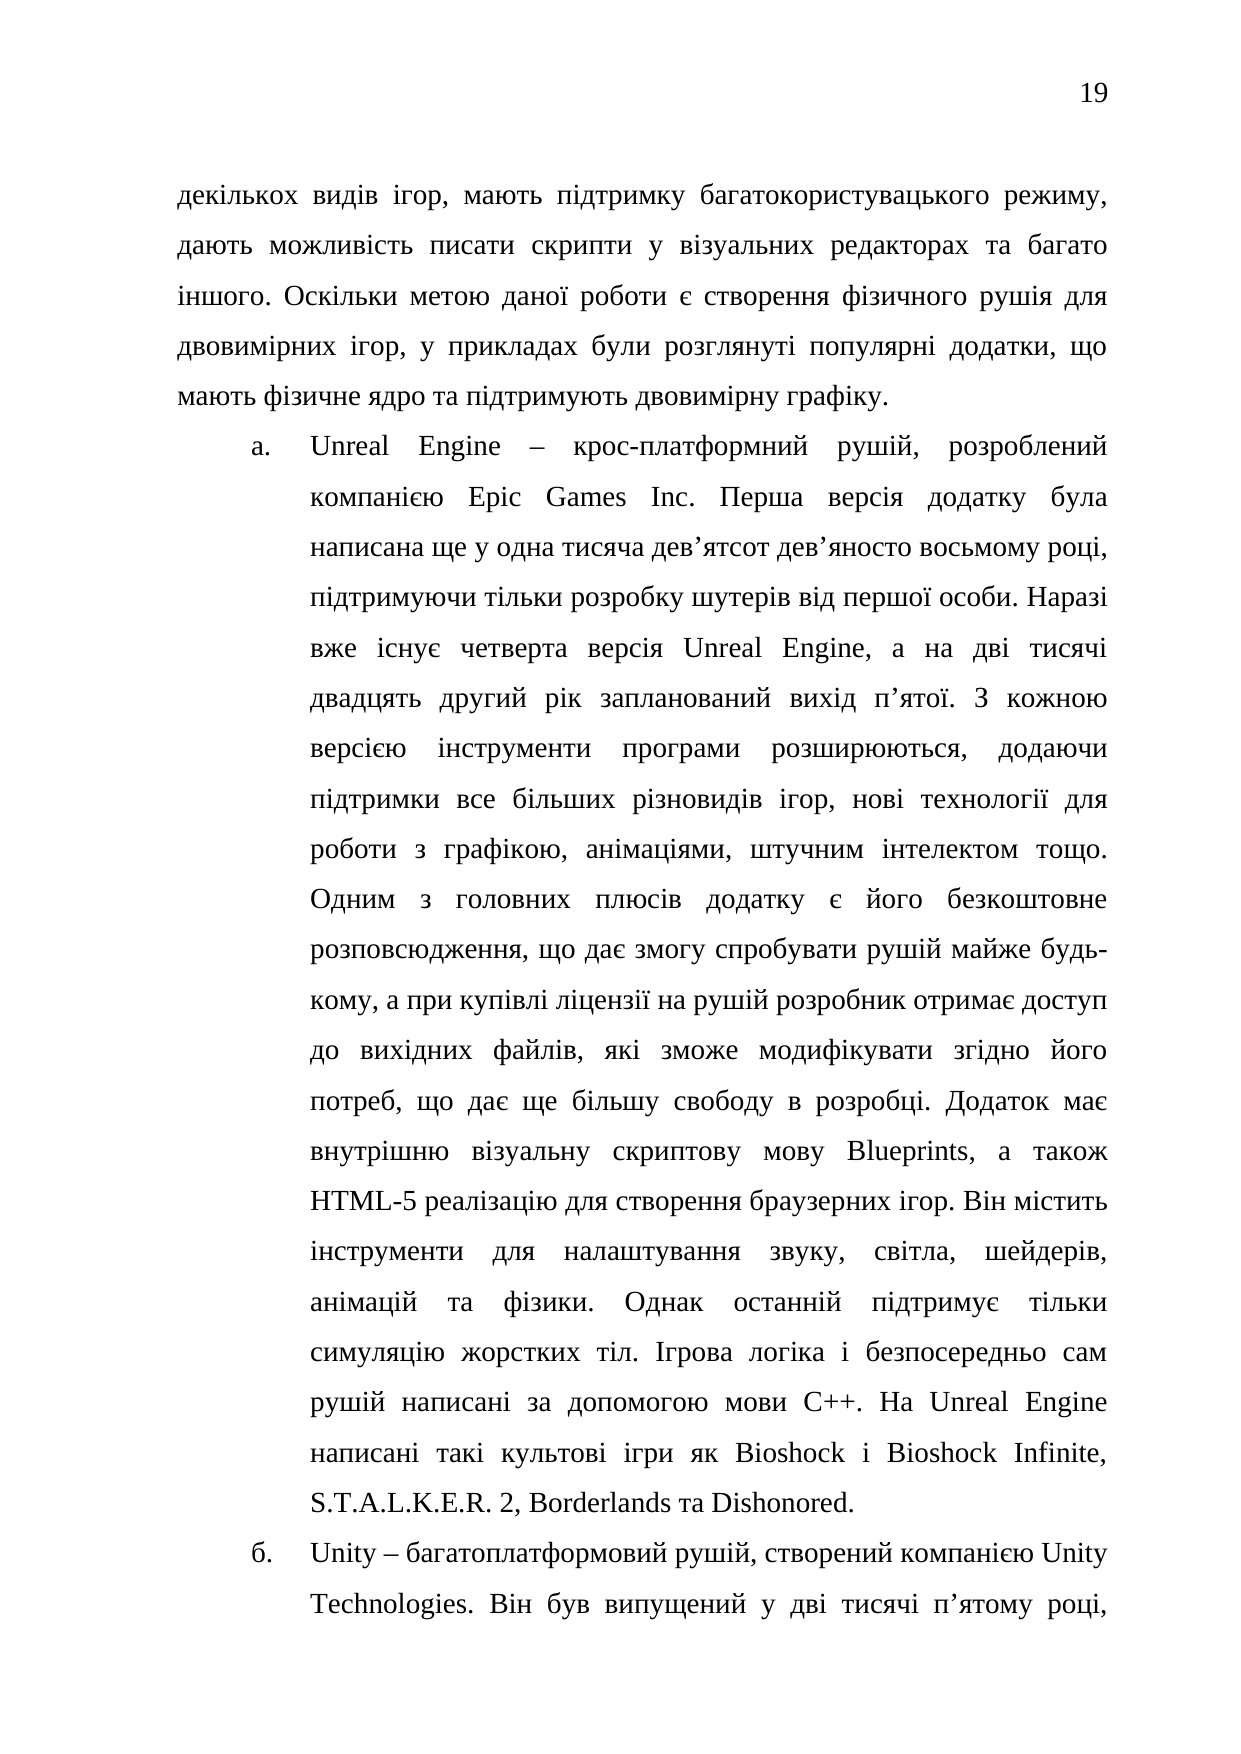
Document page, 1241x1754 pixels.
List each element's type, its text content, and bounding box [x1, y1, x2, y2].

list Unreal Engine – крос-платформний рушій, розроблений компанією Epic Games Inc. Перша версія додатку була написана ще у одна тисяча дев’ятсот дев’яносто восьмому році, підтримуючи тільки розробку шутерів від першої особи. Наразі вже існує четверта версія Unreal Engine, а на дві тисячі двадцять другий рік запланований вихід п’ятої. З кожною версією інструменти програми розширюються, додаючи підтримки все більших різновидів ігор, нові технології для роботи з графікою, анімаціями, штучним інтелектом тощо. Одним з головних плюсів додатку є його безкоштовне розповсюдження, що дає змогу спробувати рушій майже будь-кому, а при купівлі ліцензії на рушій розробник отримає доступ до вихідних файлів, які зможе модифікувати згідно його потреб, що дає ще більшу свободу в розробці. Додаток має внутрішню візуальну скриптову мову Blueprints, а також HTML-5 реалізацію для створення браузерних ігор. Він містить інструменти для налаштування звуку, світла, шейдерів, анімацій та фізики. Однак останній підтримує тільки симуляцію жорстких тіл. Ігрова логіка і безпосередньо сам рушій написані за допомогою мови C++. На Unreal Engine написані такі культові ігри як Bioshock і Bioshock Infinite, S.T.A.L.K.E.R. 2, Borderlands та Dishonored. [251, 428, 1108, 1519]
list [251, 1535, 1108, 1619]
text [177, 177, 1108, 412]
